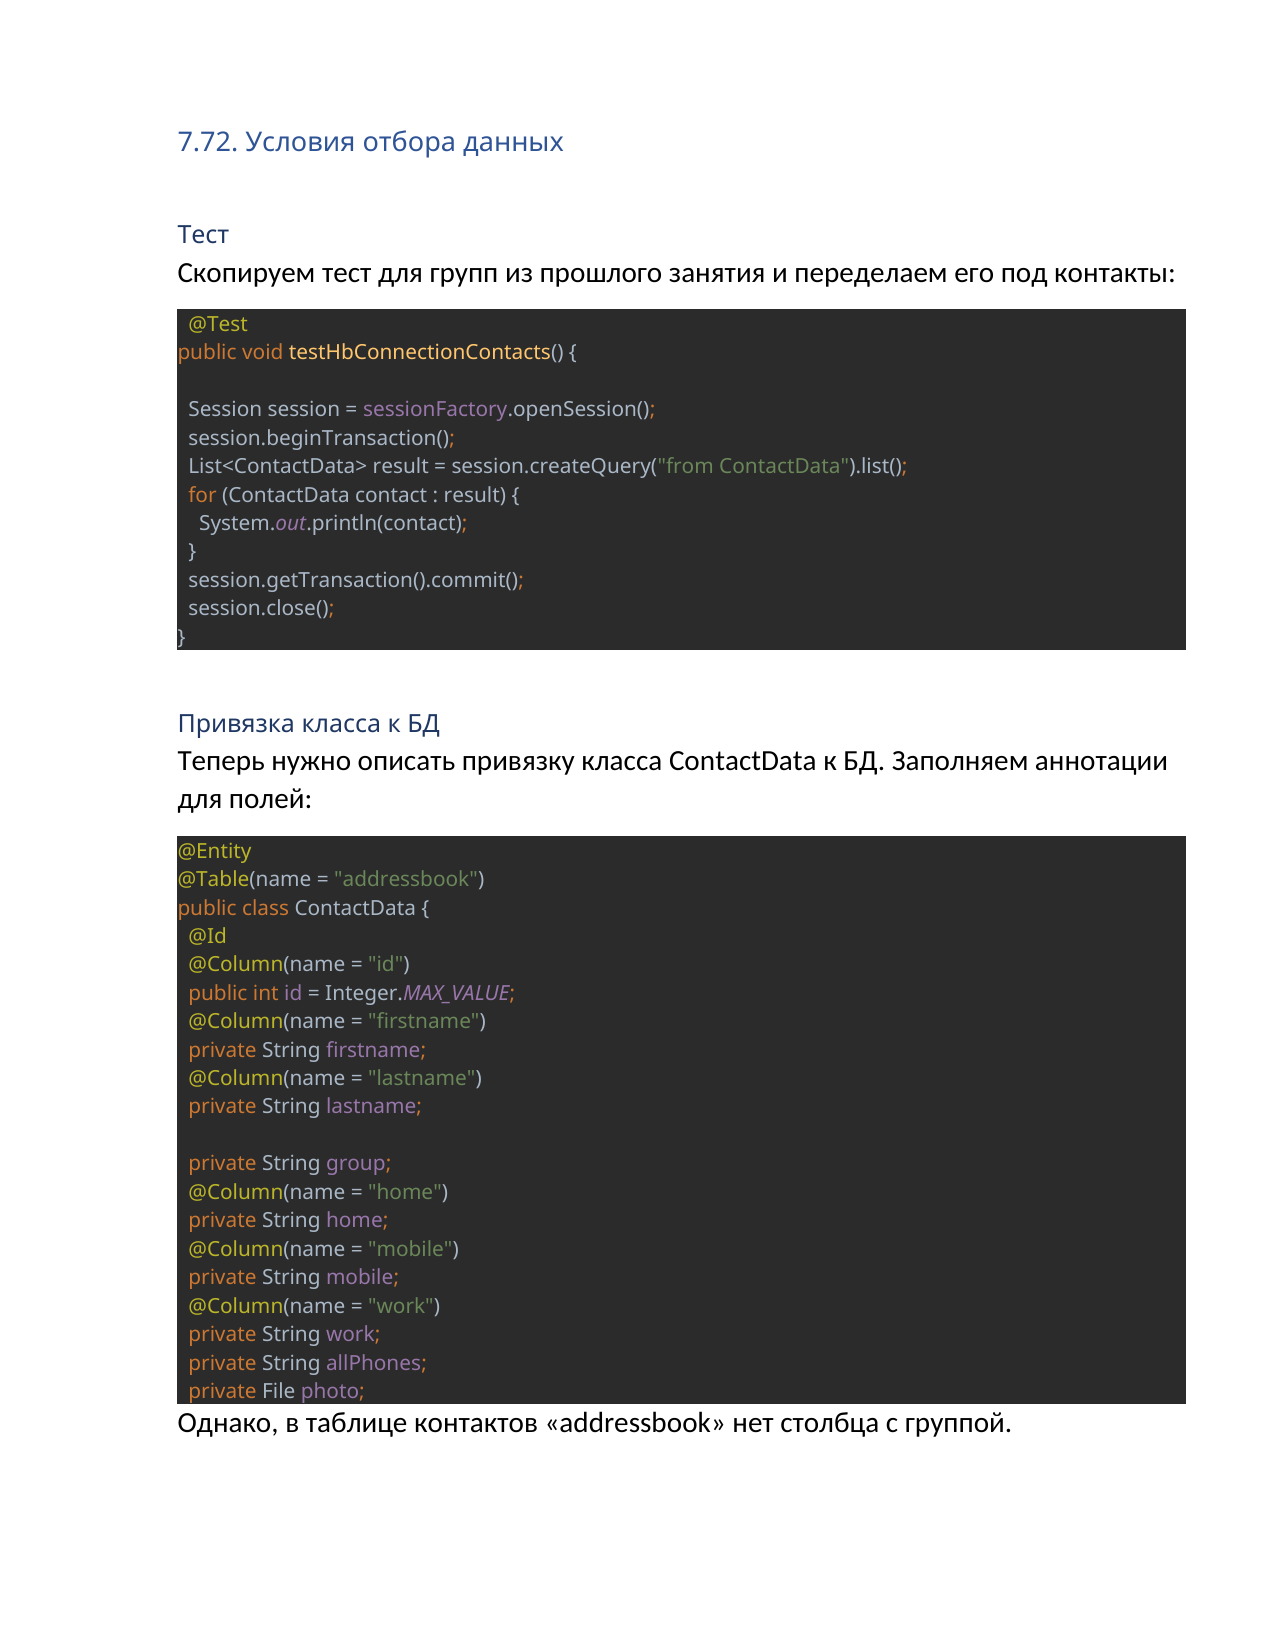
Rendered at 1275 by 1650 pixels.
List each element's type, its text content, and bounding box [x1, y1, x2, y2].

text @Test public void testHbConnectionContacts() { Session session = sessionFactory.openSession(); session.beginTransaction(); List<ContactData> result = session.createQuery("from ContactData").list(); for (ContactData contact : result) { System.out.println(contact); } session.getTransaction().commit(); session.close(); } [177, 309, 1186, 650]
text Теперь нужно описать привязку класса ContactData к БД. Заполняем аннотации для полей: [177, 742, 1186, 816]
subtitle 7.72. Условия отбора данных [177, 122, 1186, 159]
subtitle Привязка класса к БД [177, 705, 1186, 739]
text Скопируем тест для групп из прошлого занятия и переделаем его под контакты: [177, 254, 1186, 289]
text Однако, в таблице контактов «addressbook» нет столбца с группой. [177, 1404, 1186, 1440]
subtitle Тест [177, 217, 1186, 251]
text @Entity @Table(name = "addressbook") public class ContactData { @Id @Column(name = "id") public int id = Integer.MAX_VALUE; @Column(name = "firstname") private String firstname; @Column(name = "lastname") private String lastname; private String group; @Column(name = "home") private String home; @Column(name = "mobile") private String mobile; @Column(name = "work") private String work; private String allPhones; private File photo; [177, 836, 1186, 1404]
